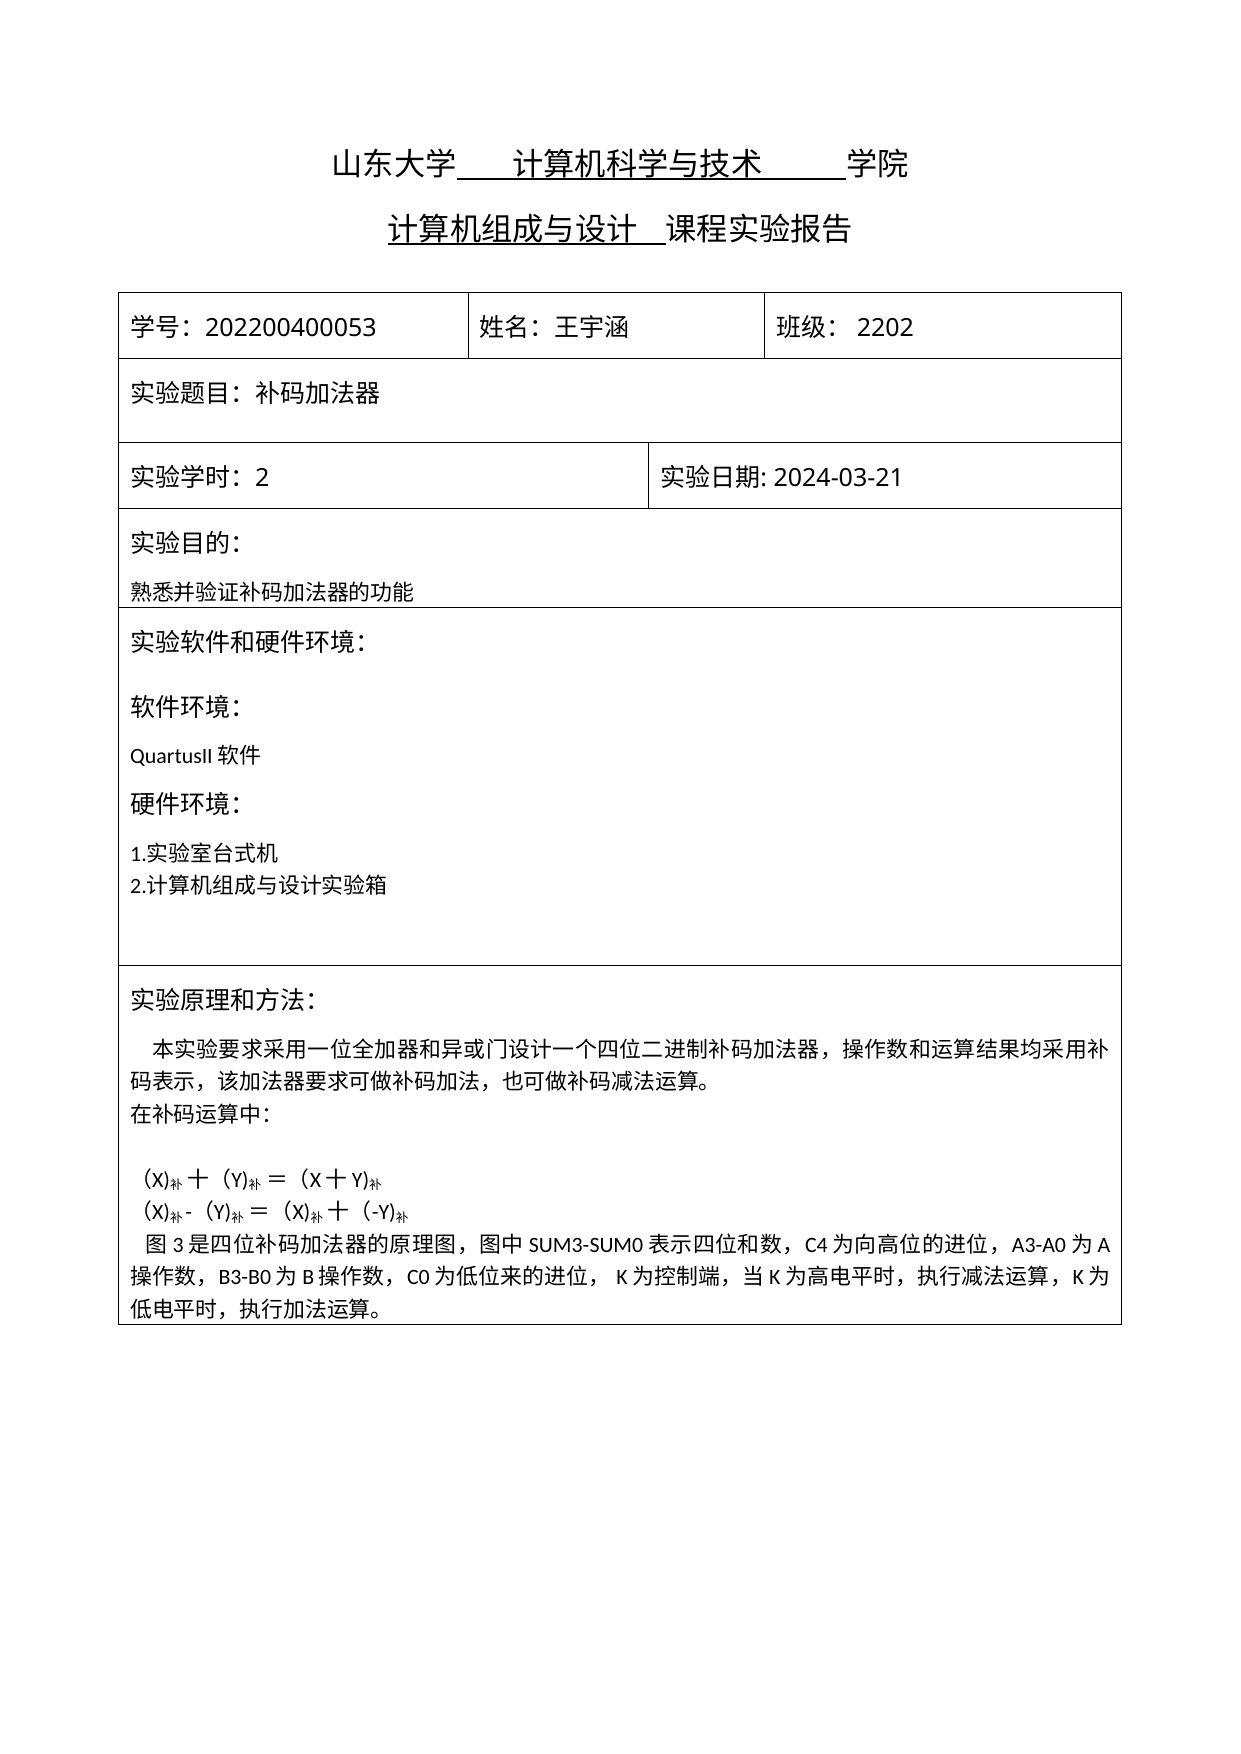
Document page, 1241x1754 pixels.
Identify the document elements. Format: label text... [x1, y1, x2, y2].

table_cell 实验软件和硬件环境： 软件环境： QuartusII软件 硬件环境： 1.实验室台式机 2.计算机组成与设计实验箱 [119, 608, 1121, 965]
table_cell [119, 966, 1121, 1324]
text 山东大学 计算机科学与技术 学院 [118, 129, 1122, 194]
table_cell 实验题目：补码加法器 [119, 359, 1121, 442]
table_header 班级： 2202 [765, 293, 1121, 358]
text 计算机组成与设计 课程实验报告 [118, 194, 1122, 259]
table_cell 实验学时：2 [119, 443, 648, 508]
table_header 姓名：王宇涵 [469, 293, 764, 358]
table_header 学号：202200400053 [119, 293, 468, 358]
table_cell 实验日期: 2024-03-21 [649, 443, 1121, 508]
table_cell 实验目的： 熟悉并验证补码加法器的功能 [119, 509, 1121, 607]
